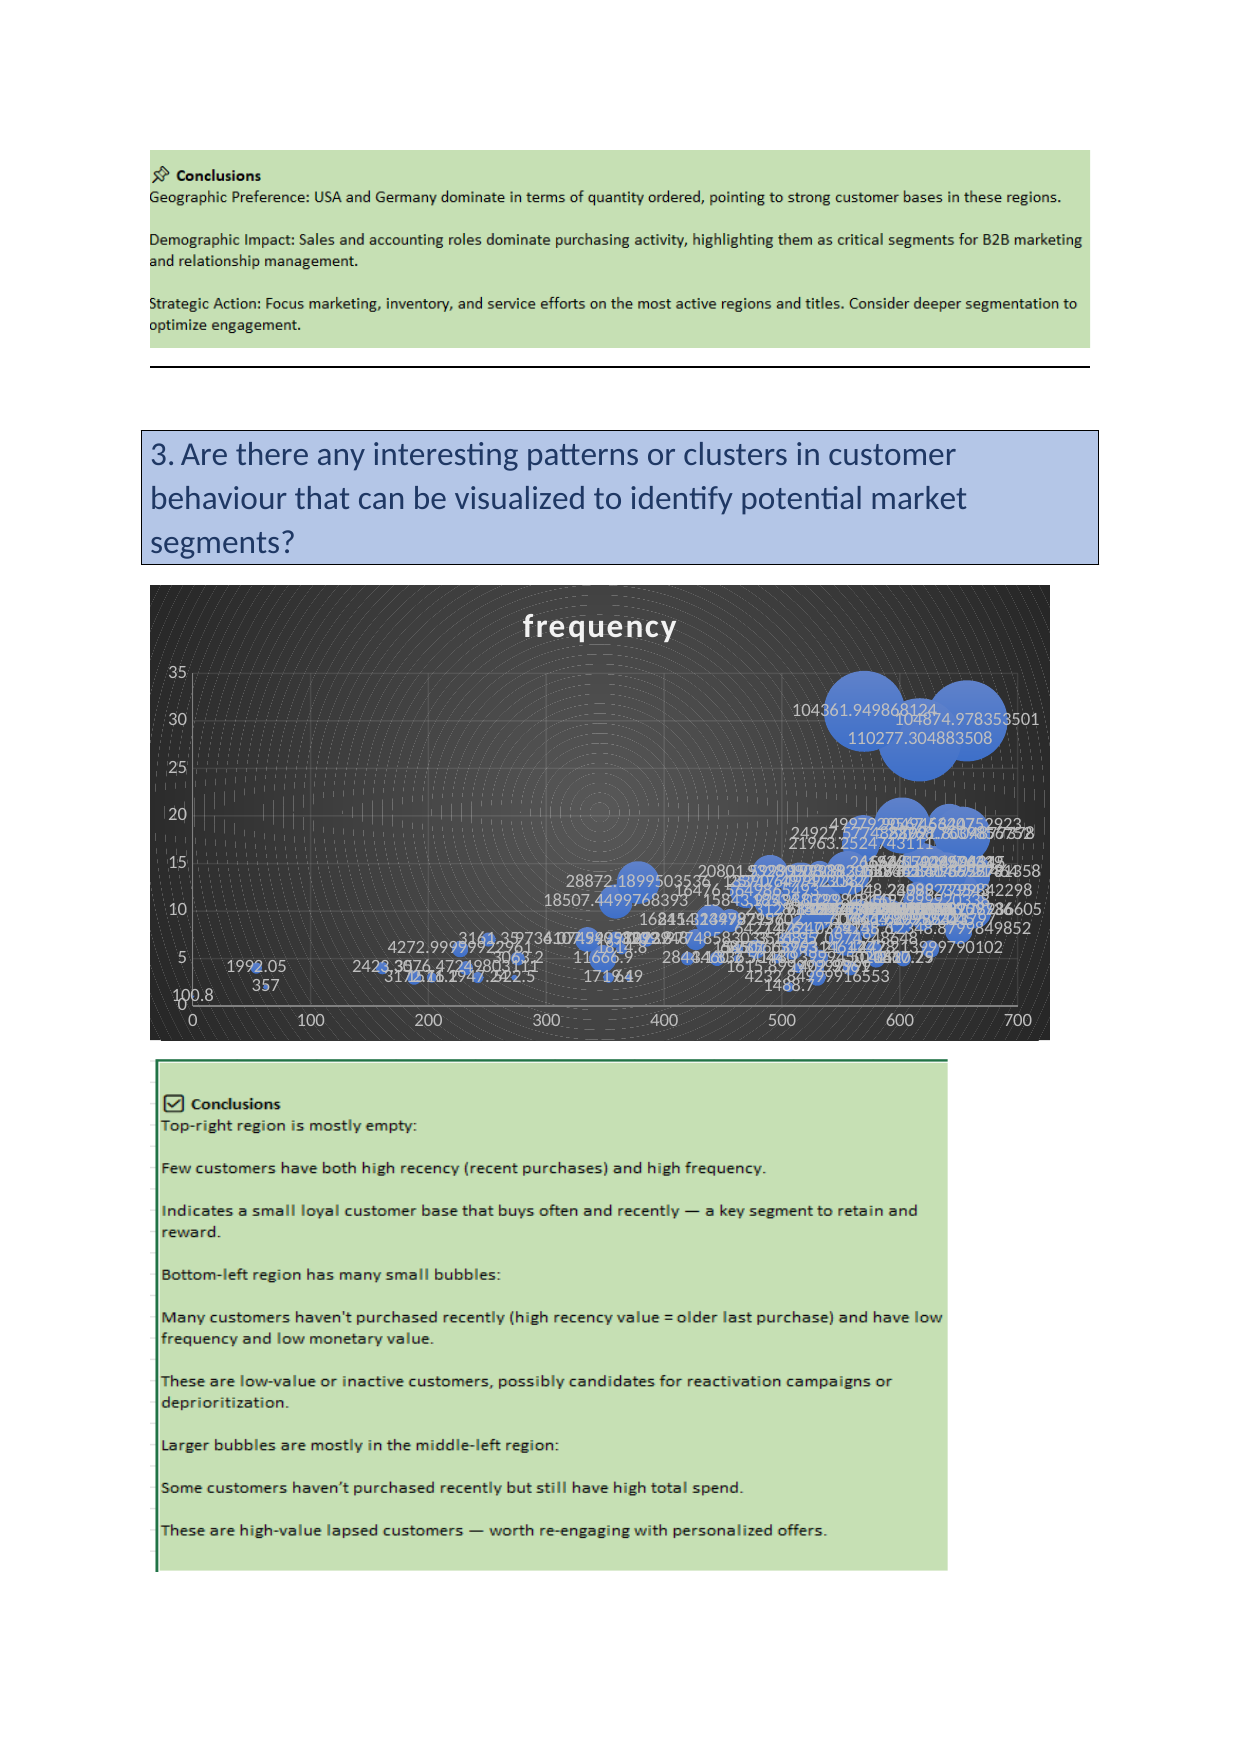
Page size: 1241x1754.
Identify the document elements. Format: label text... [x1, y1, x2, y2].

text 3. Are there any interesting patterns or clusters in customer behaviour that can be visualized to identify potential market segments? [142, 431, 1098, 564]
picture [150, 1059, 948, 1572]
picture [150, 150, 1091, 348]
